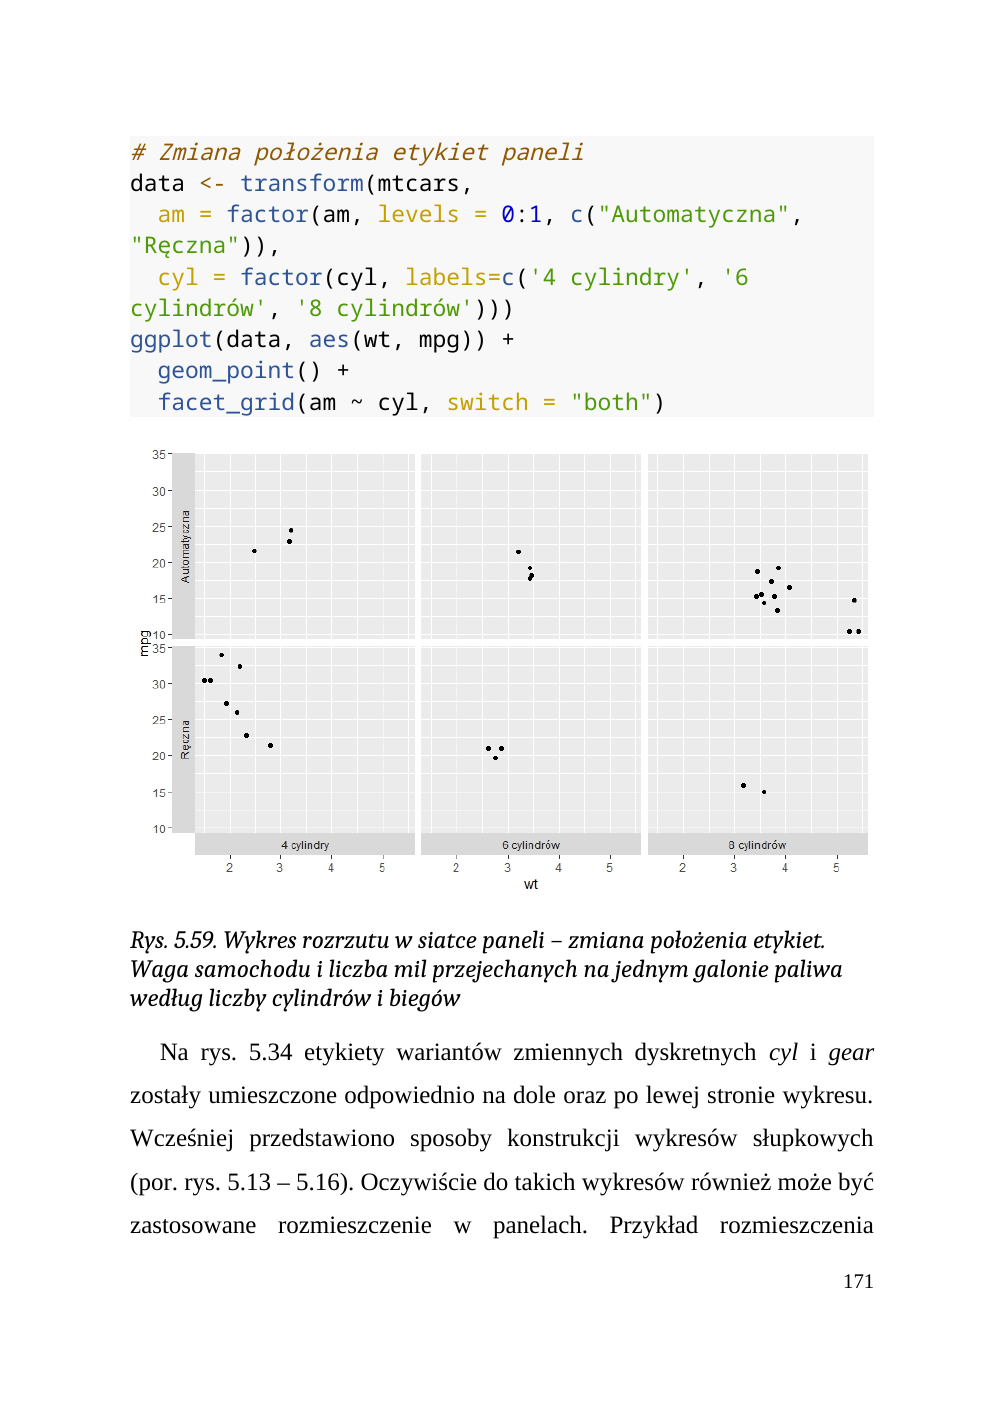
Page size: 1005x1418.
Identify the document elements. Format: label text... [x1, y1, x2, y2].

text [130, 1037, 874, 1238]
picture [129, 446, 875, 897]
text # Zmiana położenia etykiet paneli data <- transform(mtcars, am = factor(am, levels = 0:1, c("Automatyczna", "Ręczna")), cyl = factor(cyl, labels=c('4 cylindry', '6 cylindrów', '8 cylindrów'))) ggplot(data, aes(wt, mpg)) + geom_point() + facet_grid(am ~ cyl, switch = "both") [130, 136, 874, 417]
